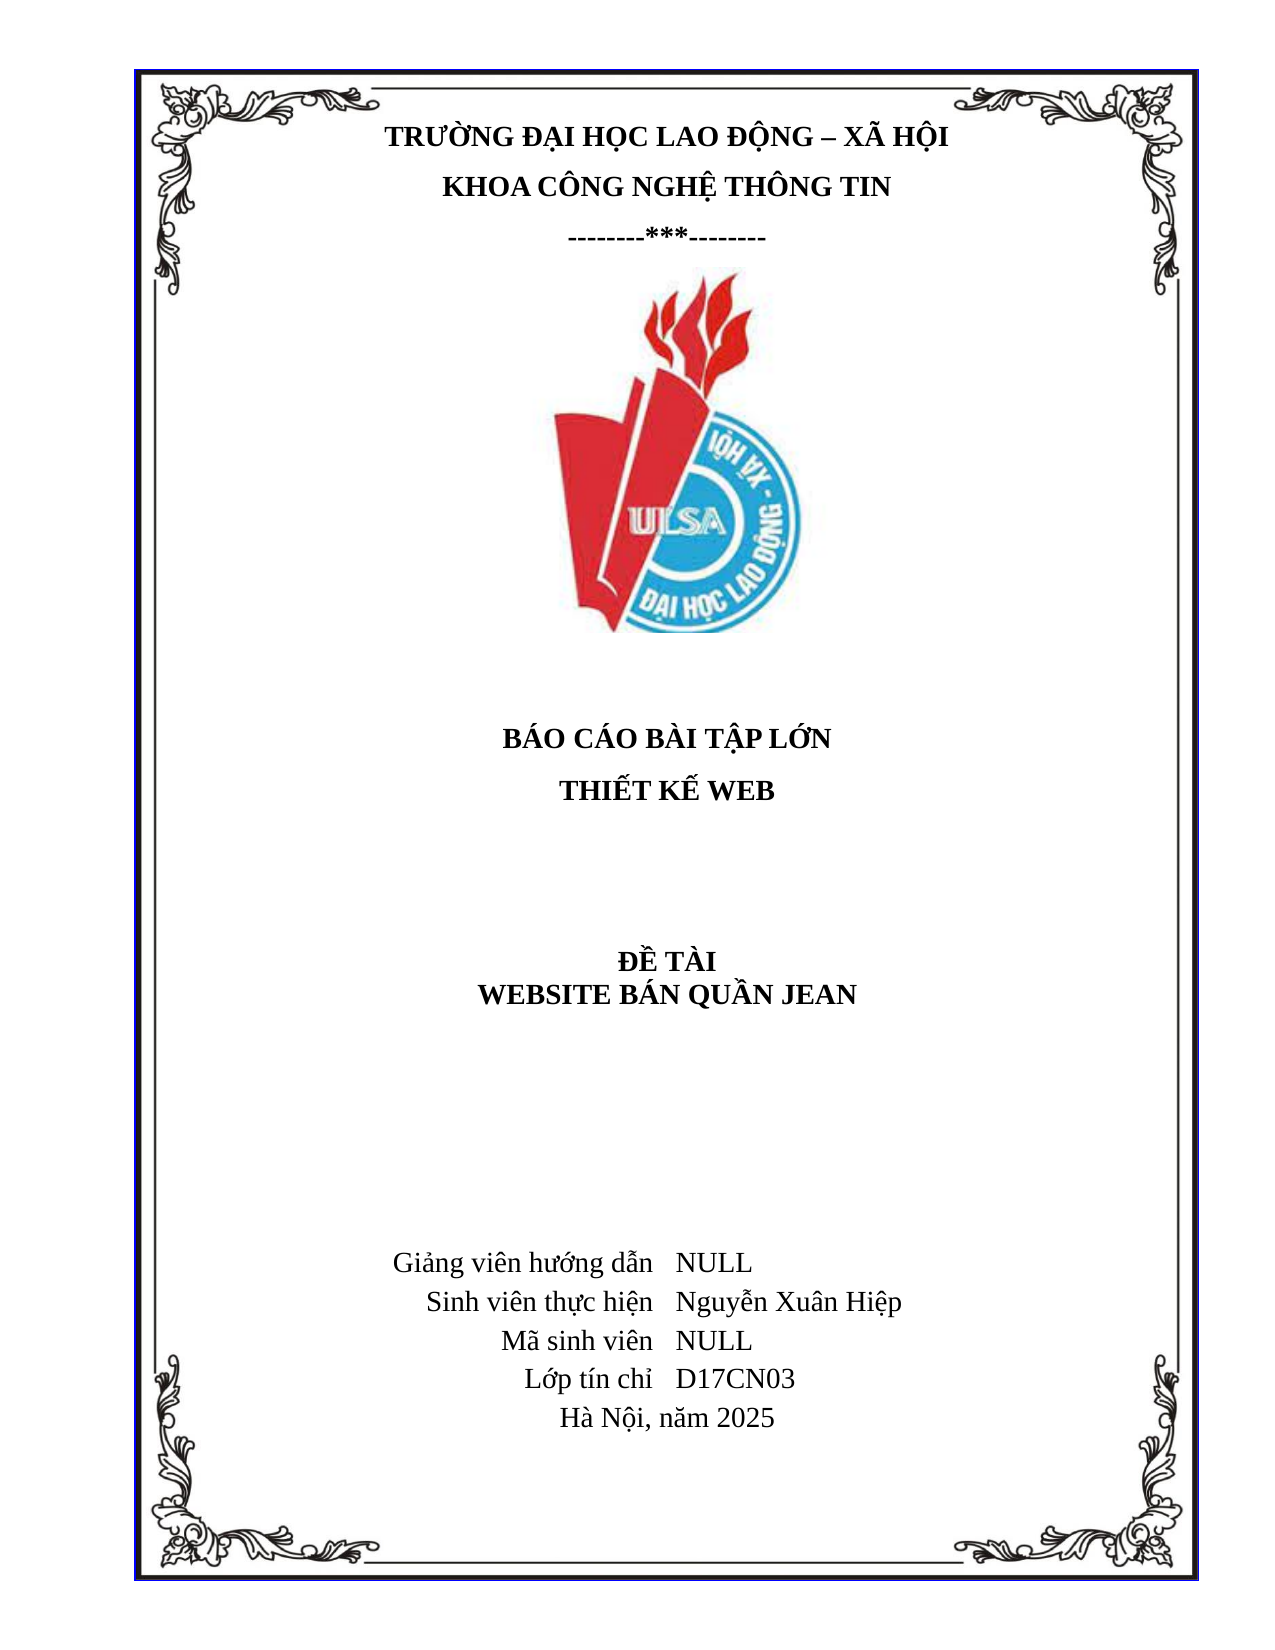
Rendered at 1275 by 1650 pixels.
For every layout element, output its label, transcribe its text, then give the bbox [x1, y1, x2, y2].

table_cell Sinh viên thực hiện [177, 1284, 664, 1323]
text --------***-------- [177, 219, 1156, 253]
text TRƯỜNG ĐẠI HỌC LAO ĐỘNG – XÃ HỘI [177, 119, 1156, 152]
table_cell D17CN03 [664, 1361, 1151, 1400]
picture [136, 70, 1198, 1580]
table_cell NULL [664, 1323, 1151, 1361]
table_header Giảng viên hướng dẫn [177, 1246, 664, 1284]
table_header NULL [664, 1246, 1151, 1284]
text BÁO CÁO BÀI TẬP LỚN [177, 721, 1157, 754]
text THIẾT KẾ WEB [177, 773, 1157, 807]
table_cell Lớp tín chỉ [177, 1361, 664, 1400]
table_cell Nguyễn Xuân Hiệp [664, 1284, 1151, 1323]
text ĐỀ TÀI [177, 944, 1157, 977]
text WEBSITE BÁN QUẦN JEAN [177, 977, 1157, 1044]
text KHOA CÔNG NGHỆ THÔNG TIN [177, 169, 1156, 202]
table_cell Mã sinh viên [177, 1323, 664, 1361]
text Hà Nội, năm 2025 [177, 1400, 1157, 1433]
